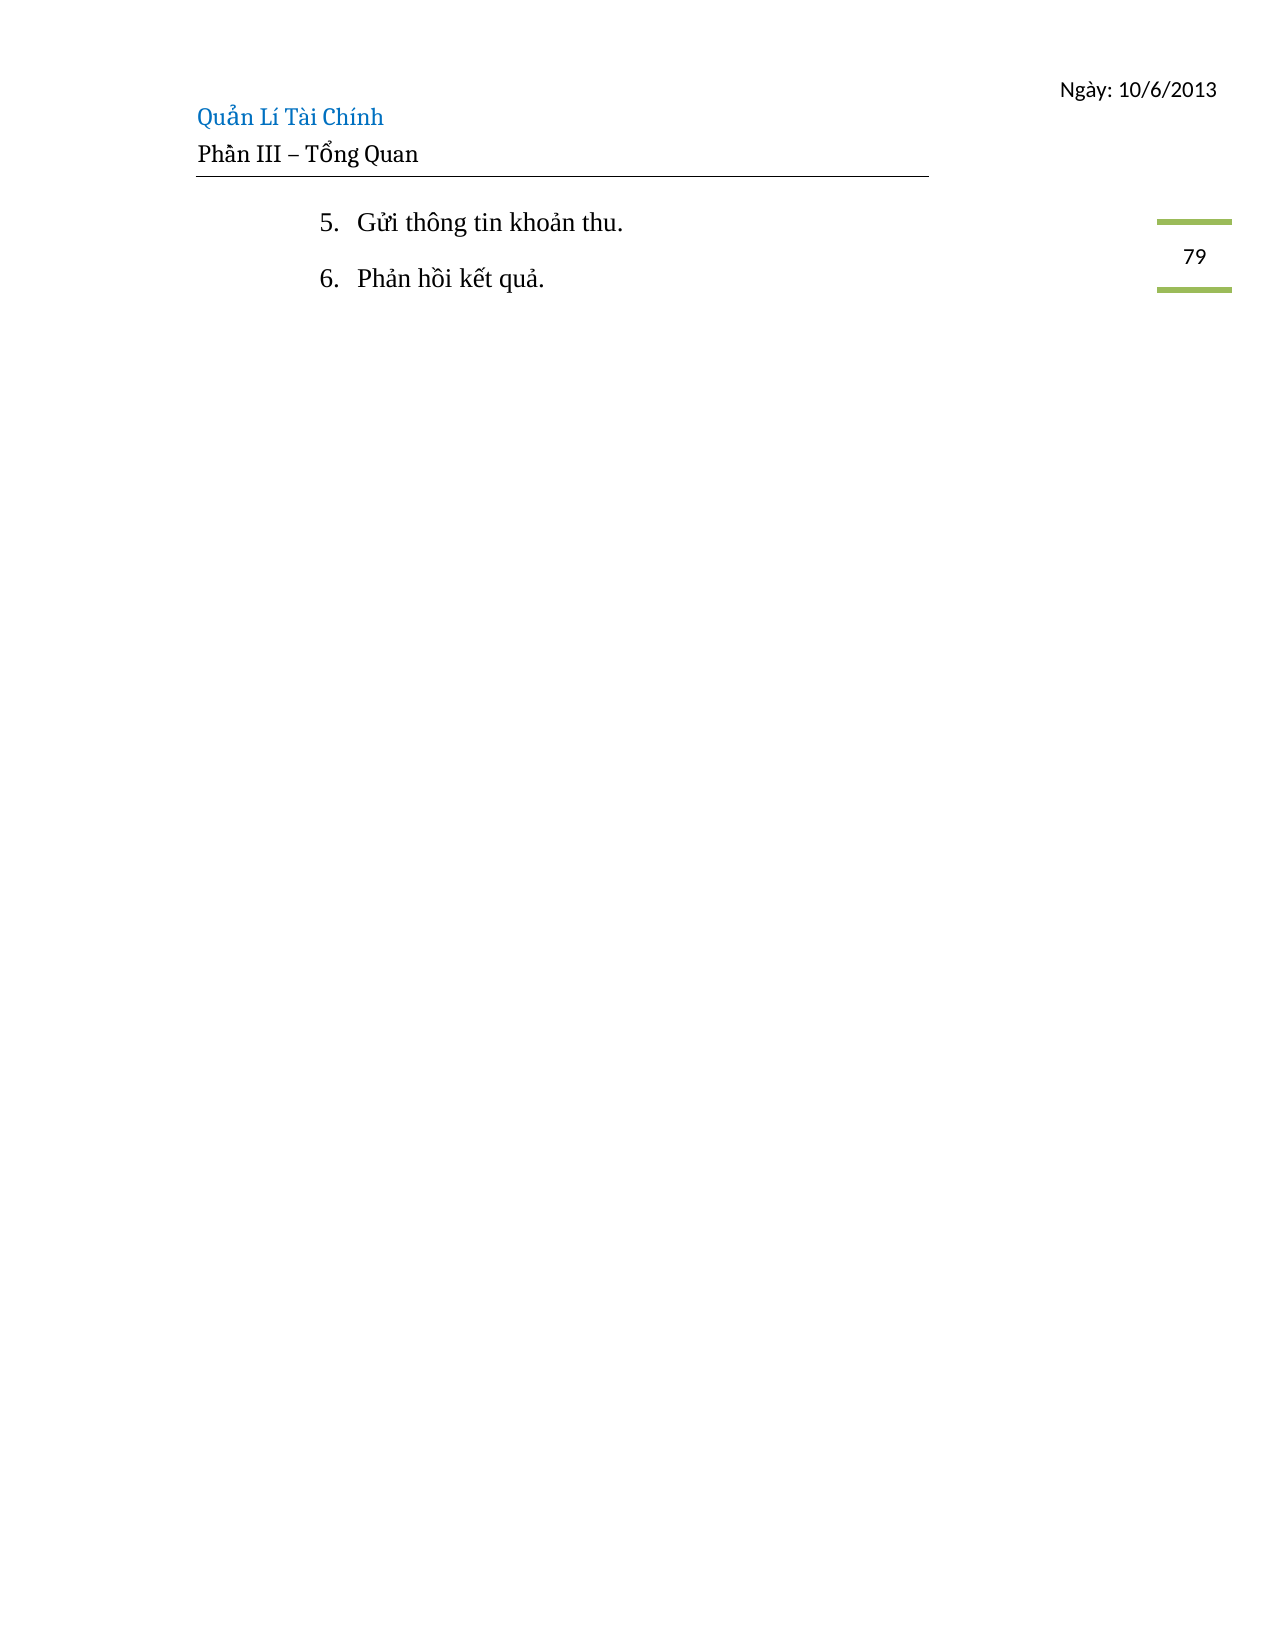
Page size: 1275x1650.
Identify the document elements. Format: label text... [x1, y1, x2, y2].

list Gửi thông tin khoản thu. [319, 206, 1157, 237]
list Phản hồi kết quả. [319, 262, 1157, 293]
